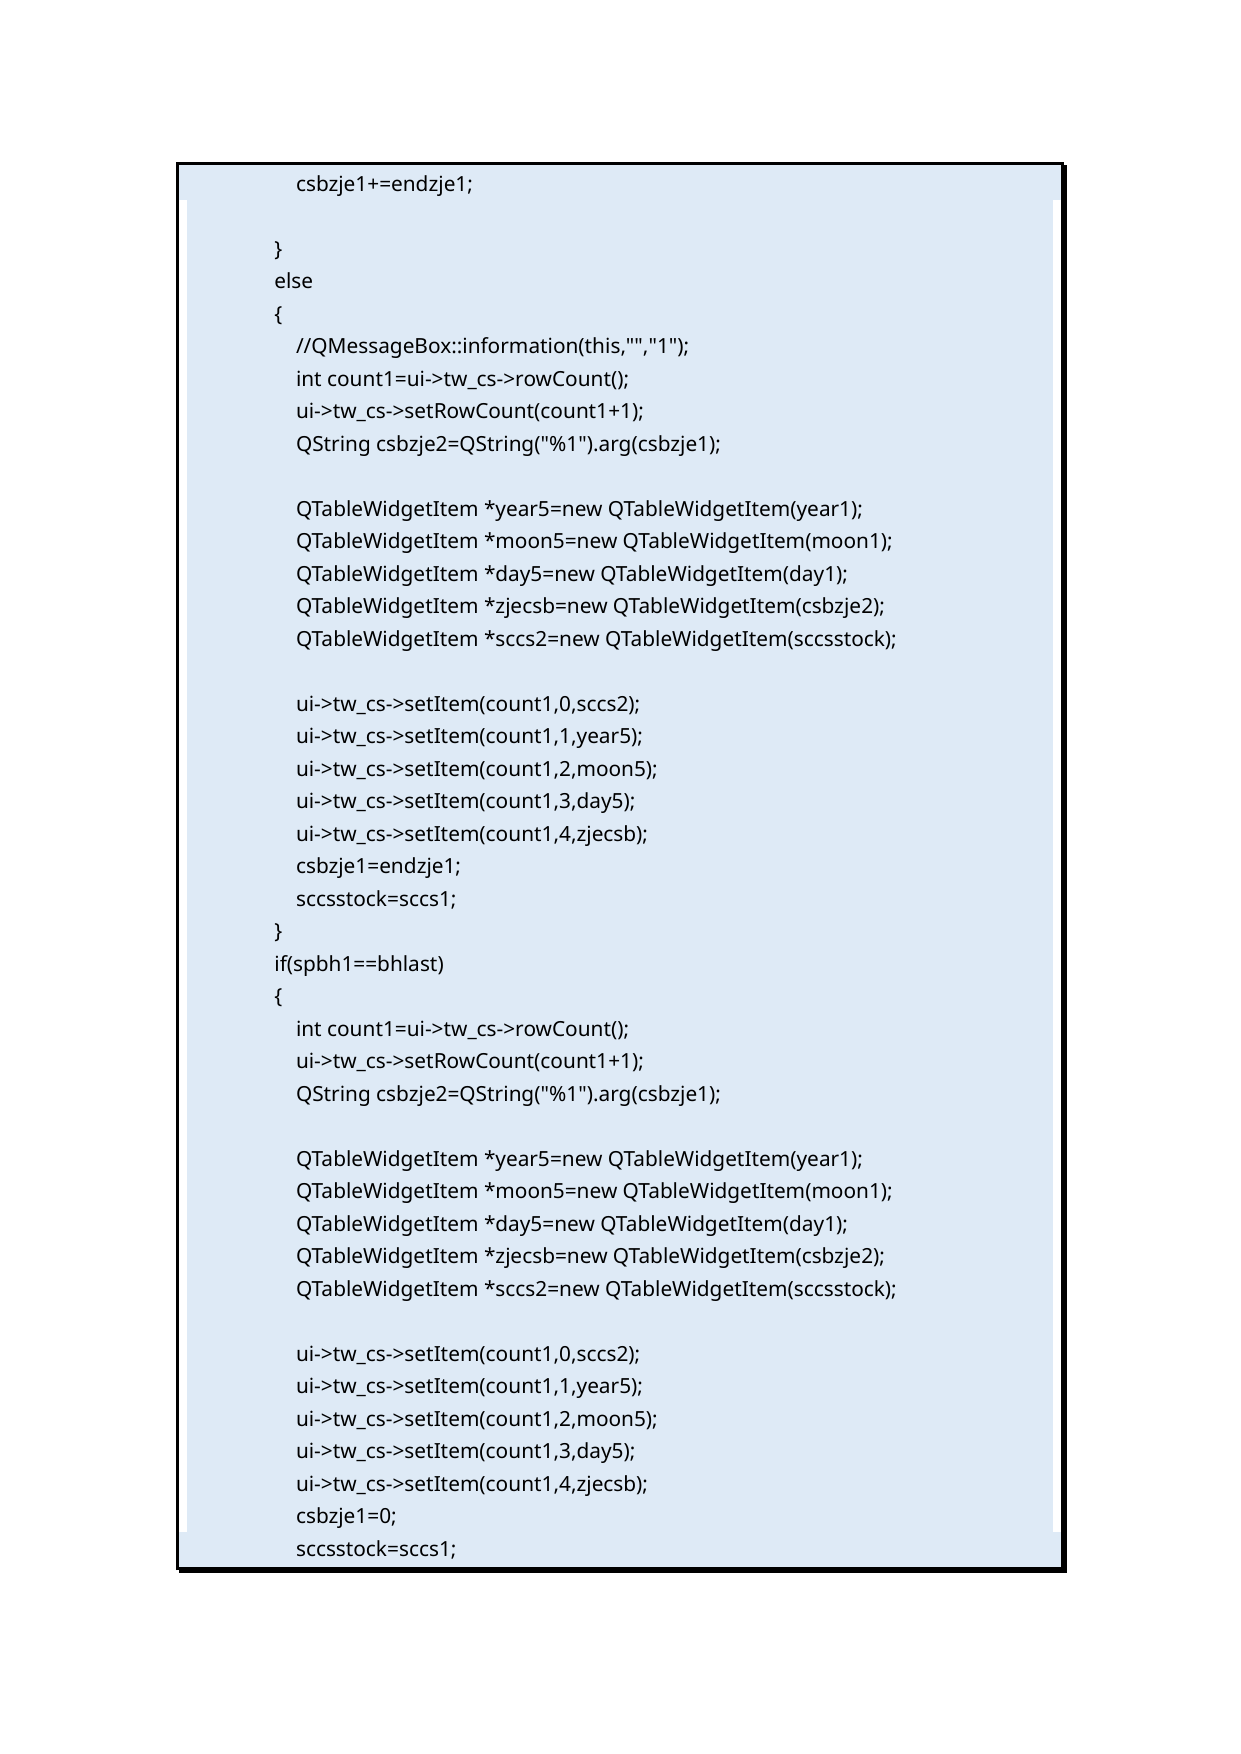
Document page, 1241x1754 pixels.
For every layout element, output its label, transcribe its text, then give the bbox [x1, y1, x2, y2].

text int count1=ui->tw_cs->rowCount(); [187, 362, 1053, 395]
text QTableWidgetItem *day5=new QTableWidgetItem(day1); [187, 557, 1053, 590]
text ui->tw_cs->setRowCount(count1+1); [187, 1045, 1053, 1077]
text QTableWidgetItem *moon5=new QTableWidgetItem(moon1); [187, 1175, 1053, 1207]
text ui->tw_cs->setItem(count1,3,day5); [187, 785, 1053, 817]
text QTableWidgetItem *day5=new QTableWidgetItem(day1); [187, 1207, 1053, 1240]
text ui->tw_cs->setRowCount(count1+1); [187, 395, 1053, 427]
text QTableWidgetItem *zjecsb=new QTableWidgetItem(csbzje2); [187, 590, 1053, 622]
text ui->tw_cs->setItem(count1,4,zjecsb); [187, 817, 1053, 850]
text ui->tw_cs->setItem(count1,0,sccs2); [187, 1337, 1053, 1370]
text ui->tw_cs->setItem(count1,2,moon5); [187, 752, 1053, 785]
text { [187, 980, 1053, 1012]
text csbzje1=endzje1; [187, 850, 1053, 882]
text ui->tw_cs->setItem(count1,0,sccs2); [187, 687, 1053, 720]
text ui->tw_cs->setItem(count1,2,moon5); [187, 1402, 1053, 1435]
text } [187, 232, 1053, 265]
text if(spbh1==bhlast) [187, 947, 1053, 980]
text ui->tw_cs->setItem(count1,4,zjecsb); [187, 1467, 1053, 1500]
text QString csbzje2=QString("%1").arg(csbzje1); [187, 1077, 1053, 1110]
text QString csbzje2=QString("%1").arg(csbzje1); [187, 427, 1053, 460]
text QTableWidgetItem *sccs2=new QTableWidgetItem(sccsstock); [187, 1272, 1053, 1305]
text QTableWidgetItem *year5=new QTableWidgetItem(year1); [187, 1142, 1053, 1175]
text ui->tw_cs->setItem(count1,1,year5); [187, 1370, 1053, 1402]
text QTableWidgetItem *zjecsb=new QTableWidgetItem(csbzje2); [187, 1240, 1053, 1272]
text QTableWidgetItem *sccs2=new QTableWidgetItem(sccsstock); [187, 622, 1053, 655]
text sccsstock=sccs1; [187, 882, 1053, 915]
text ui->tw_cs->setItem(count1,3,day5); [187, 1435, 1053, 1467]
text { [187, 297, 1053, 330]
text sccsstock=sccs1; [179, 1527, 1061, 1567]
text QTableWidgetItem *moon5=new QTableWidgetItem(moon1); [187, 525, 1053, 557]
text csbzje1+=endzje1; [179, 165, 1061, 200]
text //QMessageBox::information(this,"","1"); [187, 330, 1053, 362]
text ui->tw_cs->setItem(count1,1,year5); [187, 720, 1053, 752]
text csbzje1=0; [187, 1500, 1053, 1527]
text else [187, 265, 1053, 297]
text QTableWidgetItem *year5=new QTableWidgetItem(year1); [187, 492, 1053, 525]
text } [187, 915, 1053, 947]
text int count1=ui->tw_cs->rowCount(); [187, 1012, 1053, 1045]
